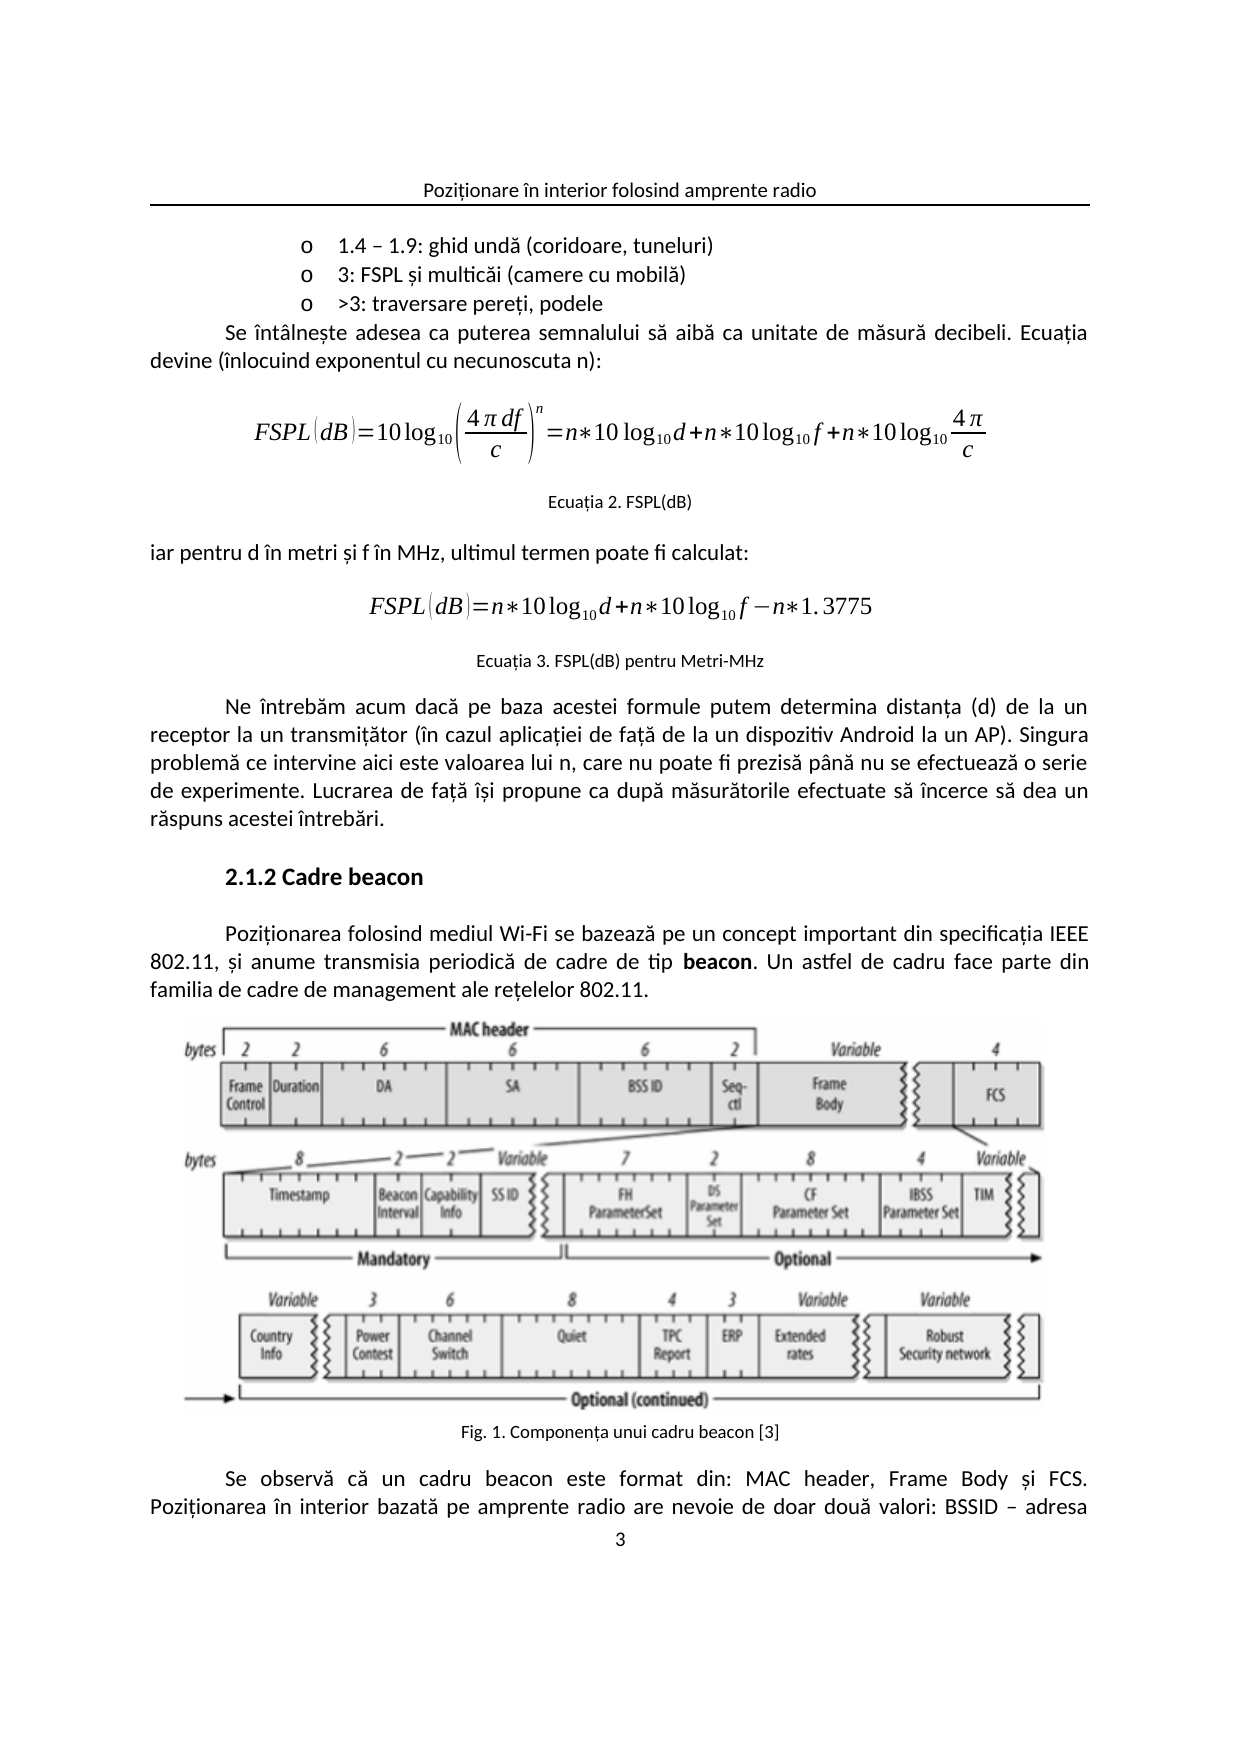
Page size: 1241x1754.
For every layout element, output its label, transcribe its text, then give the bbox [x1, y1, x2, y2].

list 1.4 – 1.9: ghid undă (coridoare, tuneluri) [300, 231, 1090, 260]
text Ecuația 3. FSPL(dB) pentru Metri-MHz [150, 649, 1090, 672]
text Ne întrebăm acum dacă pe baza acestei formule putem determina distanța (d) de la un receptor la un transmițător (în cazul aplicației de față de la un dispozitiv Android la un AP). Singura problemă ce intervine aici este valoarea lui n, care nu poate fi prezisă până nu se efectuează o serie de experimente. Lucrarea de față își propune ca după măsurătorile efectuate să încerce să dea un răspuns acestei întrebări. [150, 692, 1090, 833]
subtitle 2.1.2 Cadre beacon [150, 861, 1090, 891]
picture [167, 1003, 1073, 1421]
text Ecuația 2. FSPL(dB) [150, 490, 1090, 513]
list 3: FSPL și multicăi (camere cu mobilă) [300, 260, 1090, 289]
text Se întâlnește adesea ca puterea semnalului să aibă ca unitate de măsură decibeli. Ecuația devine (înlocuind exponentul cu necunoscuta n): [150, 318, 1090, 374]
text Poziționarea folosind mediul Wi-Fi se bazează pe un concept important din specificația IEEE 802.11, și anume transmisia periodică de cadre de tip beacon. Un astfel de cadru face parte din familia de cadre de management ale rețelelor 802.11. [150, 919, 1090, 1003]
text iar pentru d în metri și f în MHz, ultimul termen poate fi calculat: [150, 538, 1090, 566]
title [150, 1464, 1090, 1520]
text Fig. 1. Componența unui cadru beacon [3] [150, 1420, 1090, 1443]
list >3: traversare pereți, podele [300, 289, 1090, 318]
